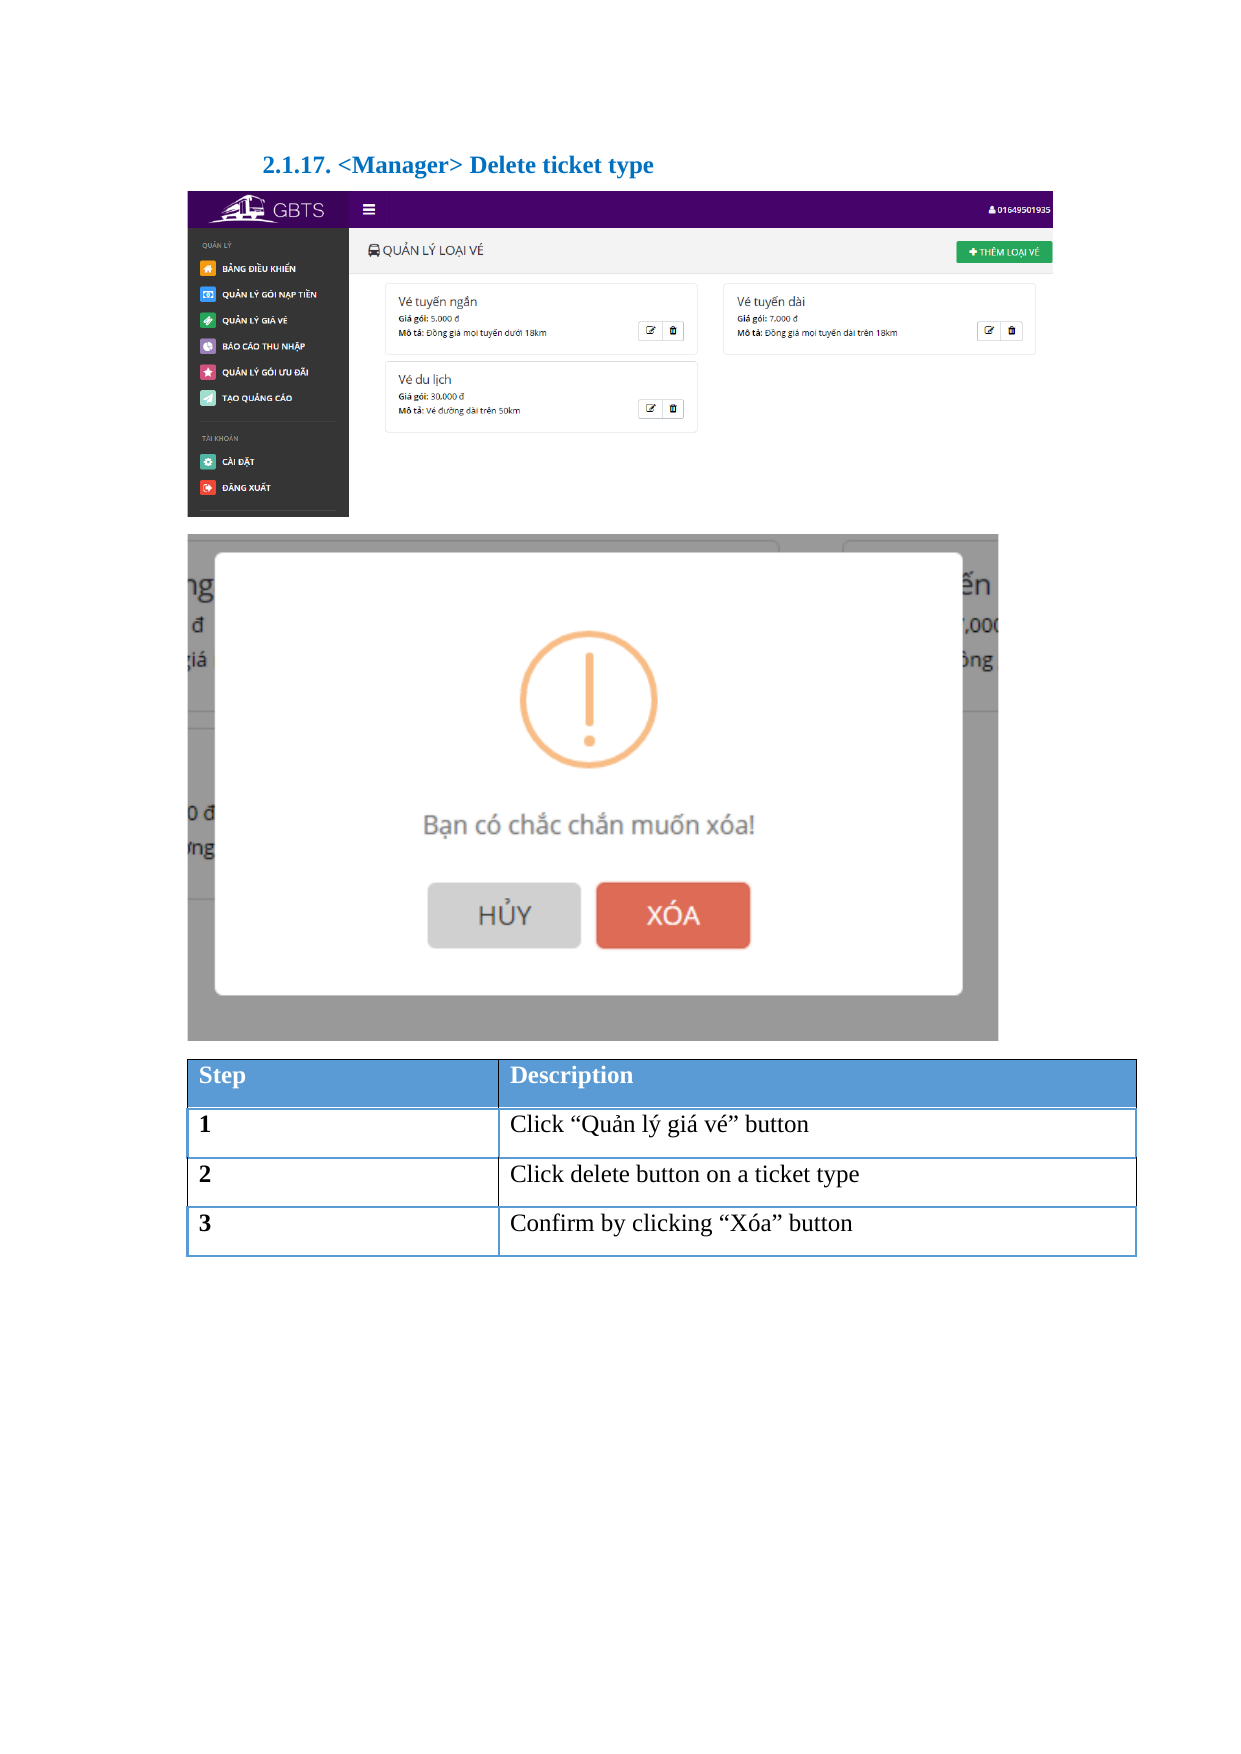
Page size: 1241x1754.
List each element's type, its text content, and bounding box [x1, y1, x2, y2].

table_cell 2 [188, 1159, 498, 1206]
table_header Step [188, 1060, 498, 1107]
picture [187, 191, 1053, 517]
table_cell Click delete button on a ticket type [499, 1159, 1136, 1206]
table_cell 3 [189, 1208, 498, 1255]
text <Manager> Delete ticket type [262, 150, 1053, 179]
table_cell 1 [189, 1110, 498, 1157]
picture [187, 534, 999, 1041]
table_header Description [499, 1060, 1136, 1107]
table_cell Click “Quản lý giá vé” button [500, 1110, 1135, 1157]
table_cell Confirm by clicking “Xóa” button [500, 1208, 1135, 1255]
